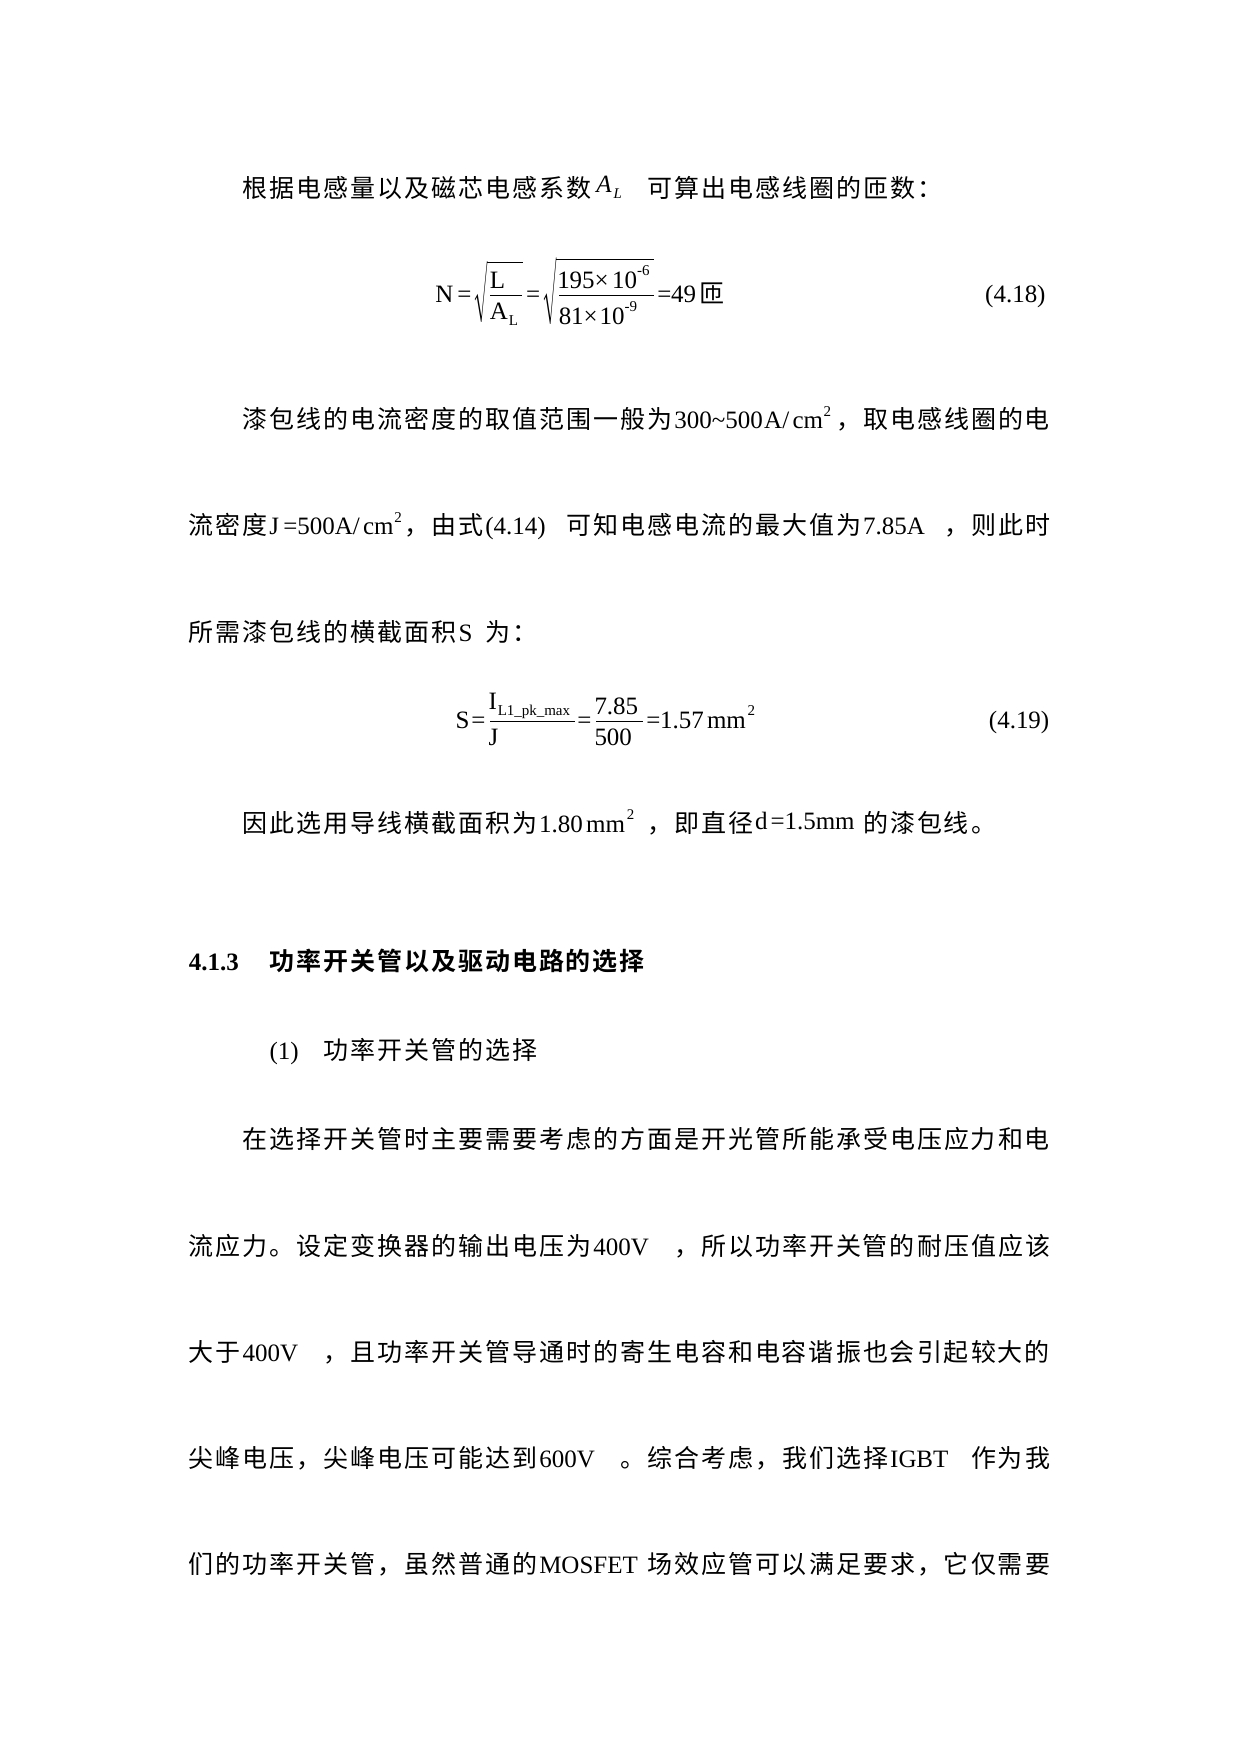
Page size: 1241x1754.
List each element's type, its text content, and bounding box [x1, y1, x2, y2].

text 4.1.3 功率开关管以及驱动电路的选择 [188, 924, 1052, 995]
text 根据电感量以及磁芯电感系数可算出电感线圈的匝数： [188, 151, 1052, 222]
text 因此选用导线横截面积为，即直径的漆包线。 [188, 786, 1052, 857]
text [188, 1102, 1052, 1598]
text (1)功率开关管的选择 [188, 1013, 1052, 1084]
text 漆包线的电流密度的取值范围一般为300~500，取电感线圈的电流密度，由式(4.14)可知电感电流的最大值为7.85A，则此时所需漆包线的横截面积S为： [188, 382, 1052, 666]
